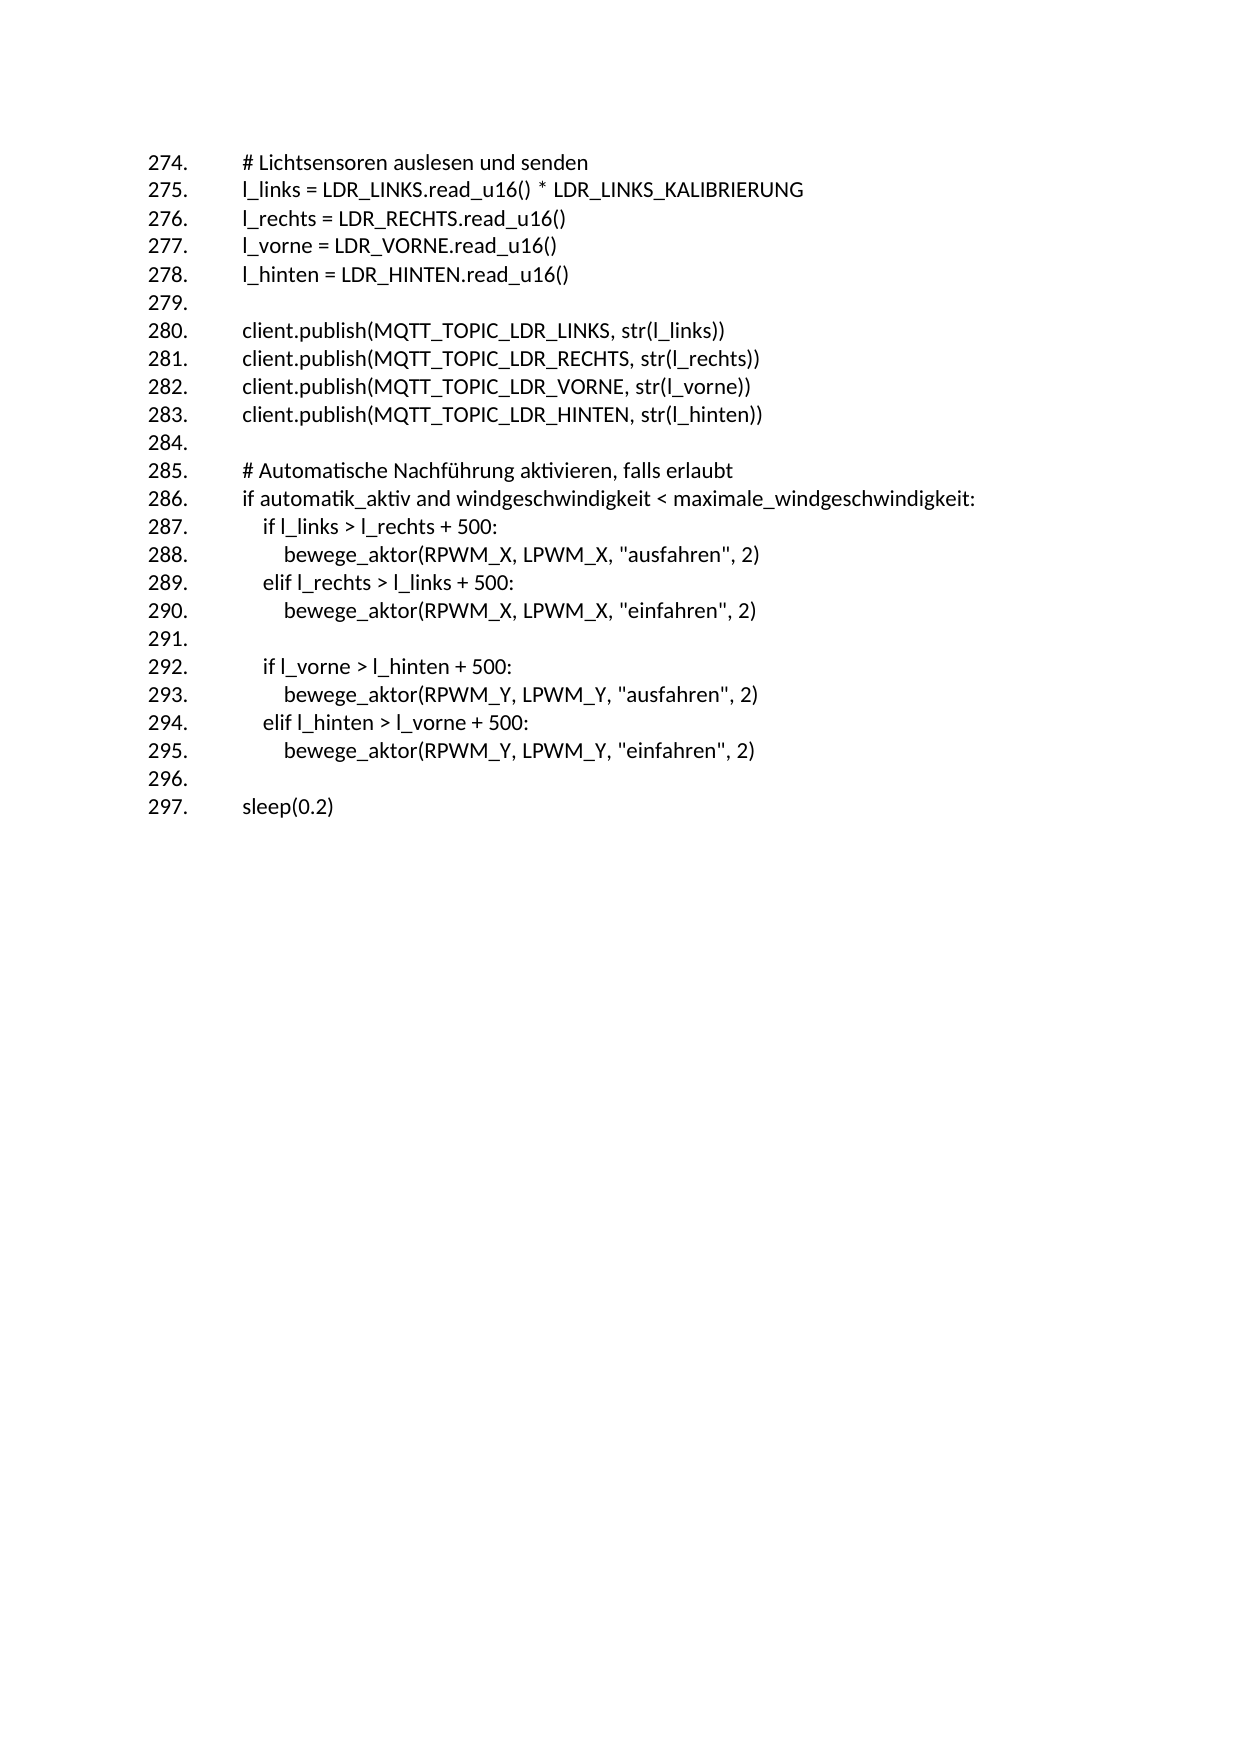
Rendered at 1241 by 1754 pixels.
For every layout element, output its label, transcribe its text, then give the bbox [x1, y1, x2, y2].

list # Automatische Nachführung aktivieren, falls erlaubt [148, 456, 1093, 484]
list bewege_aktor(RPWM_X, LPWM_X, "ausfahren", 2) [148, 540, 1093, 568]
list bewege_aktor(RPWM_X, LPWM_X, "einfahren", 2) [148, 596, 1093, 624]
list if l_vorne > l_hinten + 500: [148, 652, 1093, 680]
list bewege_aktor(RPWM_Y, LPWM_Y, "einfahren", 2) [148, 736, 1093, 764]
list l_vorne = LDR_VORNE.read_u16() [148, 232, 1093, 260]
list # Lichtsensoren auslesen und senden [148, 148, 1093, 176]
list elif l_rechts > l_links + 500: [148, 568, 1093, 596]
list l_hinten = LDR_HINTEN.read_u16() [148, 260, 1093, 288]
list client.publish(MQTT_TOPIC_LDR_LINKS, str(l_links)) [148, 316, 1093, 344]
list client.publish(MQTT_TOPIC_LDR_VORNE, str(l_vorne)) [148, 372, 1093, 400]
list l_links = LDR_LINKS.read_u16() * LDR_LINKS_KALIBRIERUNG [148, 176, 1093, 204]
list client.publish(MQTT_TOPIC_LDR_RECHTS, str(l_rechts)) [148, 344, 1093, 372]
list elif l_hinten > l_vorne + 500: [148, 708, 1093, 736]
list l_rechts = LDR_RECHTS.read_u16() [148, 204, 1093, 232]
list bewege_aktor(RPWM_Y, LPWM_Y, "ausfahren", 2) [148, 680, 1093, 708]
list if l_links > l_rechts + 500: [148, 512, 1093, 540]
list if automatik_aktiv and windgeschwindigkeit < maximale_windgeschwindigkeit: [148, 484, 1093, 512]
list client.publish(MQTT_TOPIC_LDR_HINTEN, str(l_hinten)) [148, 400, 1093, 428]
list sleep(0.2) [148, 792, 1093, 820]
